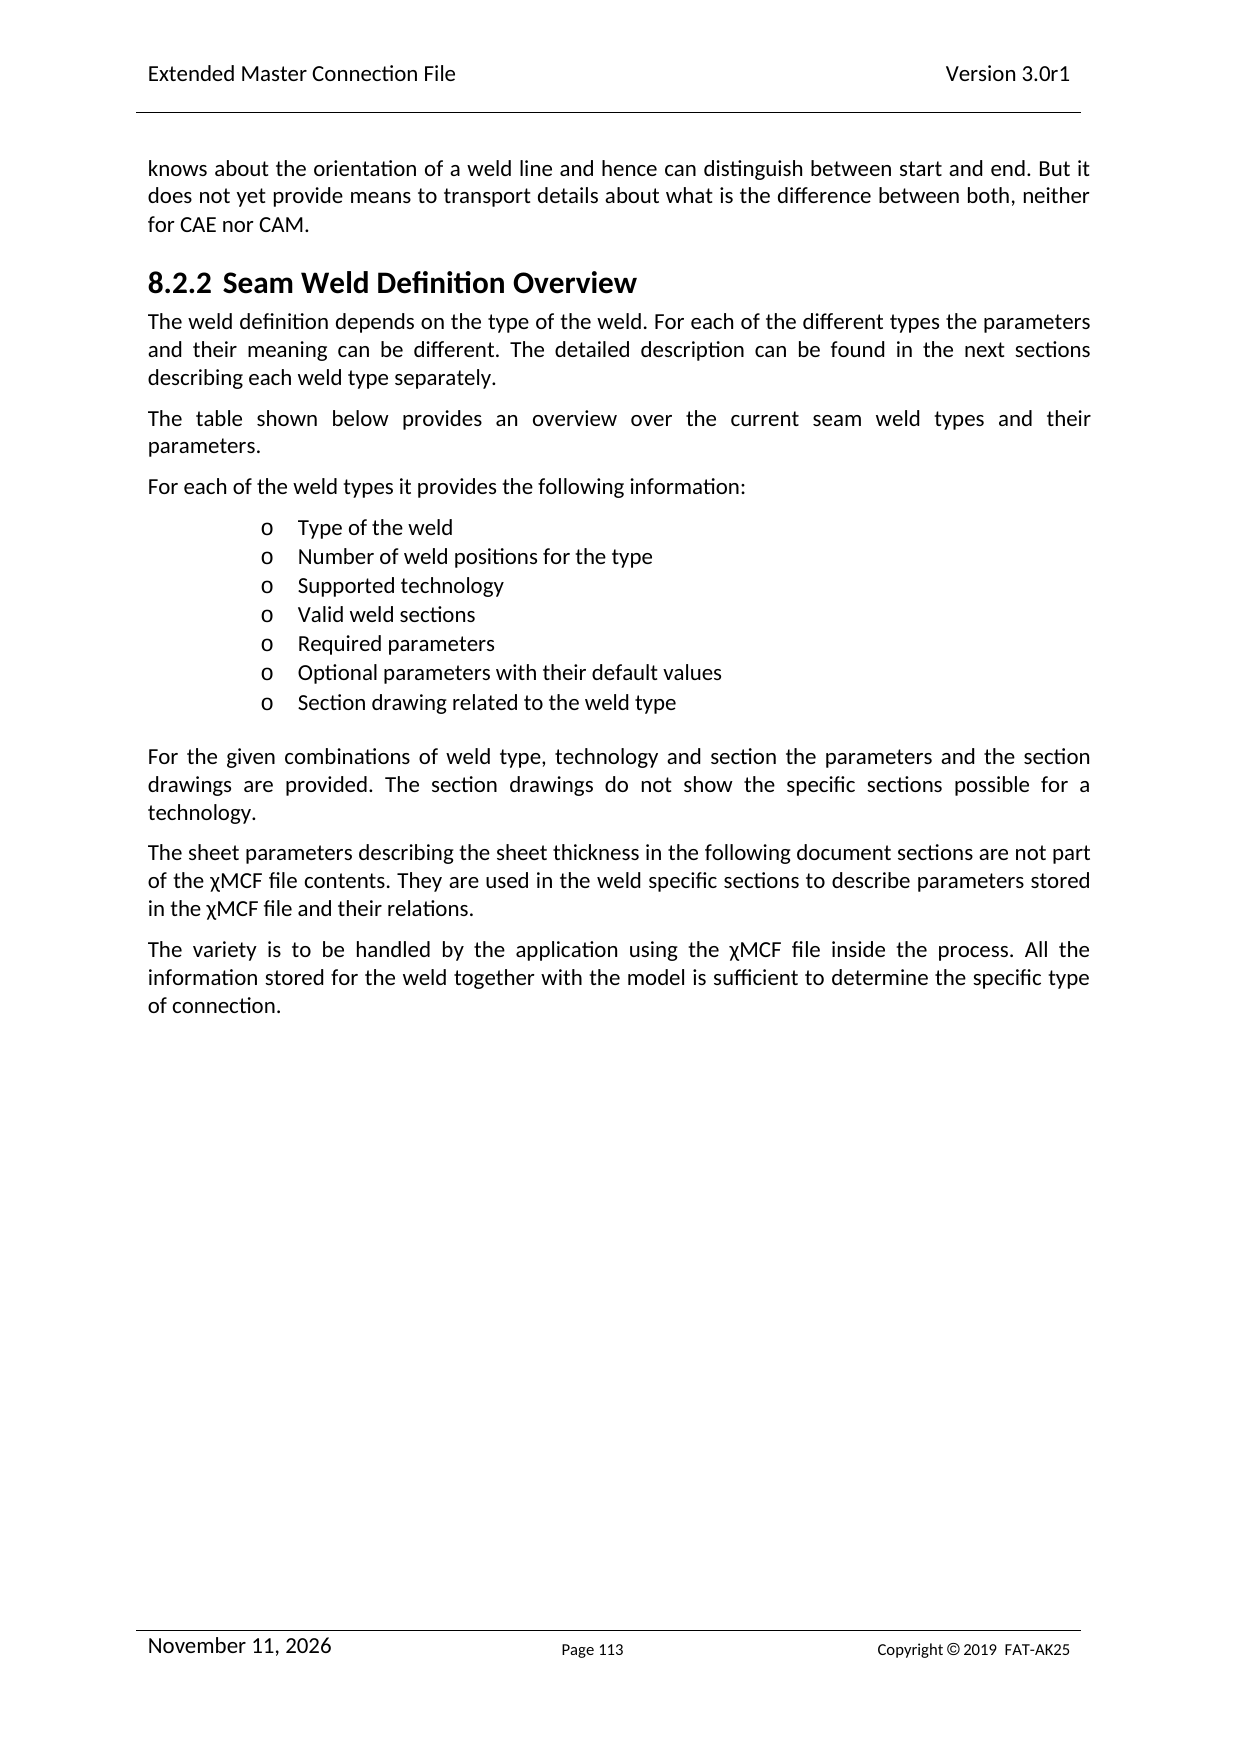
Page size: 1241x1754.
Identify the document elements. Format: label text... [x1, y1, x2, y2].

list Valid weld sections [260, 600, 1092, 629]
list Required parameters [260, 629, 1092, 658]
text For the given combinations of weld type, technology and section the parameters and the section drawings are provided. The section drawings do not show the specific sections possible for a technology. [148, 742, 1092, 826]
text For each of the weld types it provides the following information: [148, 472, 1092, 500]
list Number of weld positions for the type [260, 542, 1092, 571]
text The weld definition depends on the type of the weld. For each of the different types the parameters and their meaning can be different. The detailed description can be found in the next sections describing each weld type separately. [148, 307, 1092, 391]
subtitle Seam Weld Definition Overview [148, 263, 1092, 301]
list Supported technology [260, 571, 1092, 600]
text The sheet parameters describing the sheet thickness in the following document sections are not part of the χMCF file contents. They are used in the weld specific sections to describe parameters stored in the χMCF file and their relations. [148, 838, 1092, 922]
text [148, 154, 1092, 238]
text The variety is to be handled by the application using the χMCF file inside the process. All the information stored for the weld together with the model is sufficient to determine the specific type of connection. [148, 935, 1092, 1019]
list Section drawing related to the weld type [260, 688, 1092, 717]
list Type of the weld [260, 513, 1092, 542]
text The table shown below provides an overview over the current seam weld types and their parameters. [148, 404, 1092, 460]
list Optional parameters with their default values [260, 658, 1092, 688]
